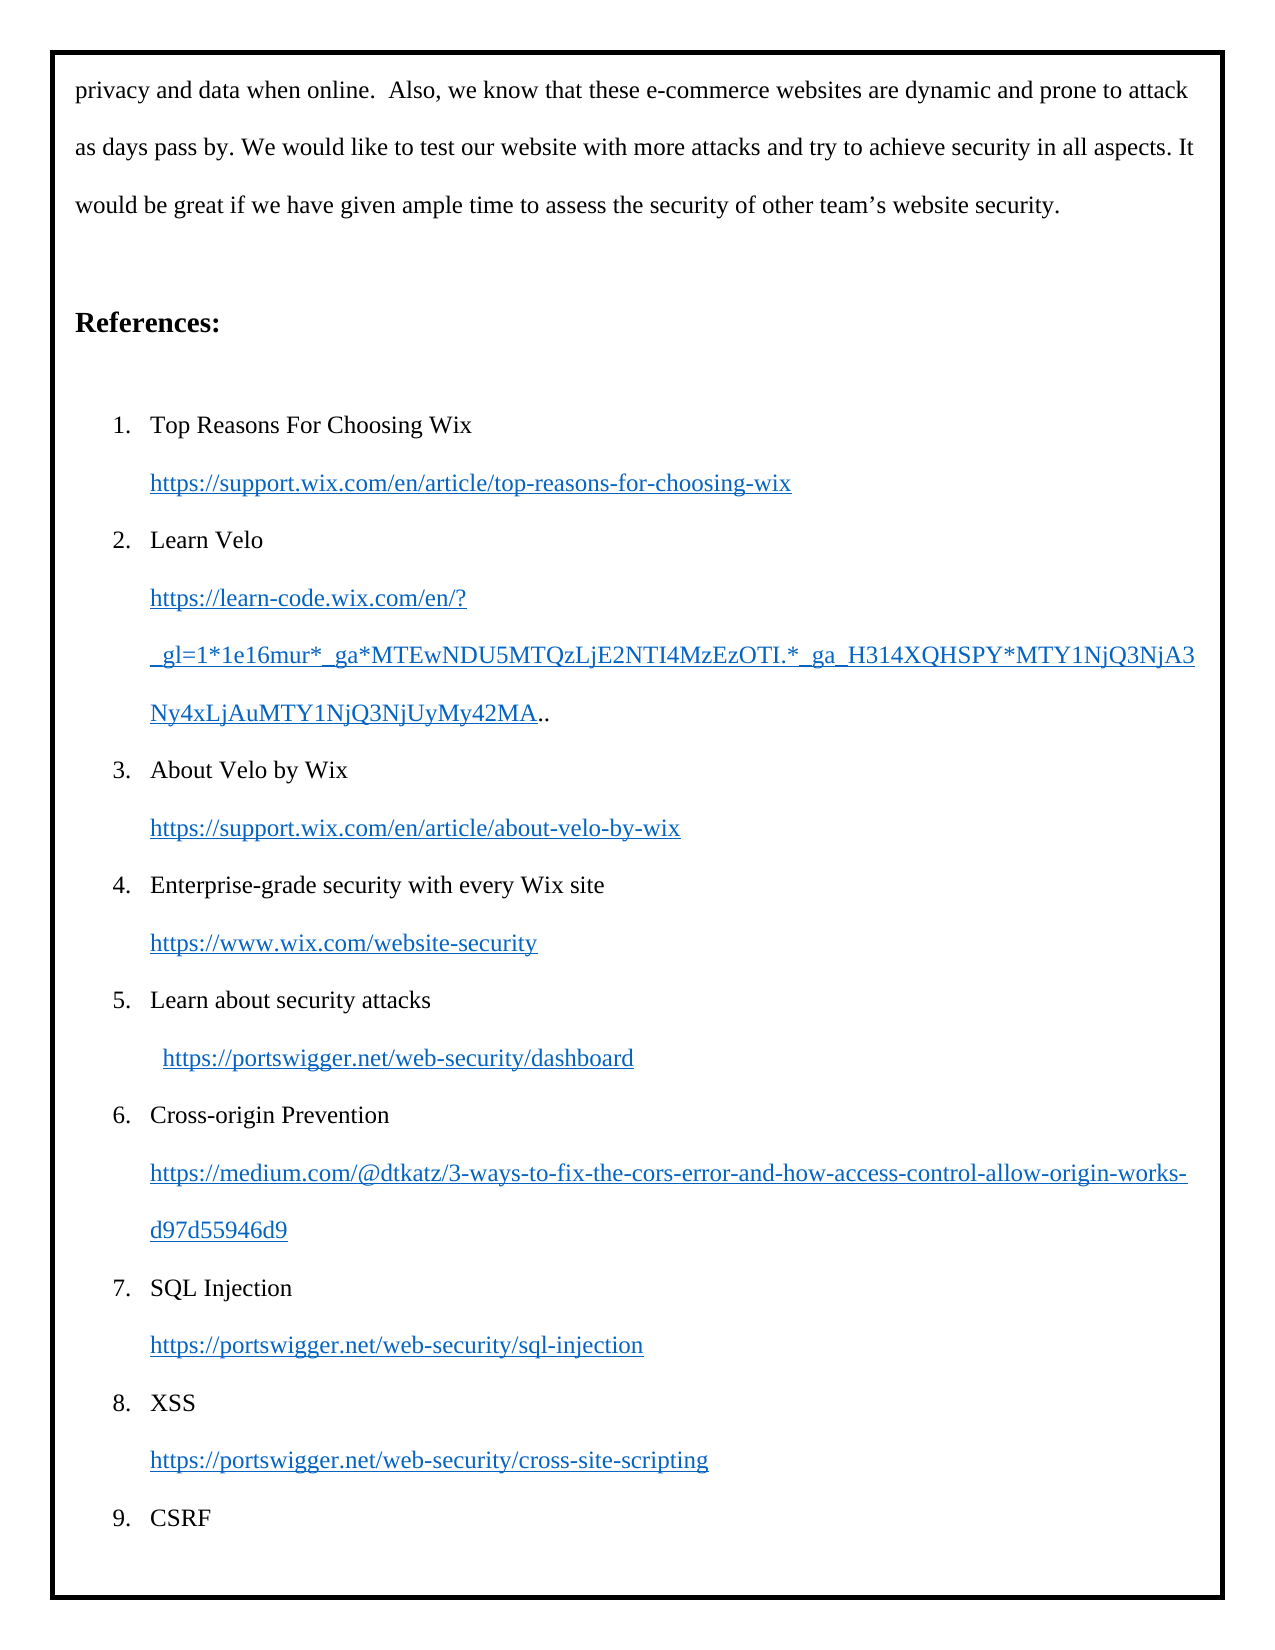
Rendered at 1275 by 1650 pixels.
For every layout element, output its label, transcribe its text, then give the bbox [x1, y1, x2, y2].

list https://portswigger.net/web-security/dashboard [150, 1043, 1200, 1072]
list https://portswigger.net/web-security/sql-injection [150, 1331, 1200, 1359]
list Learn Velo [112, 526, 1200, 554]
list https://medium.com/@dtkatz/3-ways-to-fix-the-cors-error-and-how-access-control-allow-origin-works-d97d55946d9 [150, 1158, 1200, 1244]
list https://www.wix.com/website-security [150, 928, 1200, 957]
list SQL Injection [112, 1273, 1200, 1302]
list https://support.wix.com/en/article/about-velo-by-wix [150, 813, 1200, 842]
list Learn about security attacks [112, 986, 1200, 1014]
list XSS [112, 1388, 1200, 1417]
list https://learn-code.wix.com/en/?_gl=1*1e16mur*_ga*MTEwNDU5MTQzLjE2NTI4MzEzOTI.*_ga_H314XQHSPY*MTY1NjQ3NjA3Ny4xLjAuMTY1NjQ3NjUyMy42MA.. [150, 583, 1200, 727]
text References: [75, 305, 1200, 338]
list Top Reasons For Choosing Wix [112, 411, 1200, 439]
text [75, 75, 1200, 219]
list About Velo by Wix [112, 756, 1200, 784]
list https://portswigger.net/web-security/cross-site-scripting [150, 1446, 1200, 1474]
list https://support.wix.com/en/article/top-reasons-for-choosing-wix [150, 468, 1200, 497]
list Enterprise-grade security with every Wix site [112, 871, 1200, 899]
list Cross-origin Prevention [112, 1101, 1200, 1129]
list CSRF [112, 1503, 1200, 1532]
